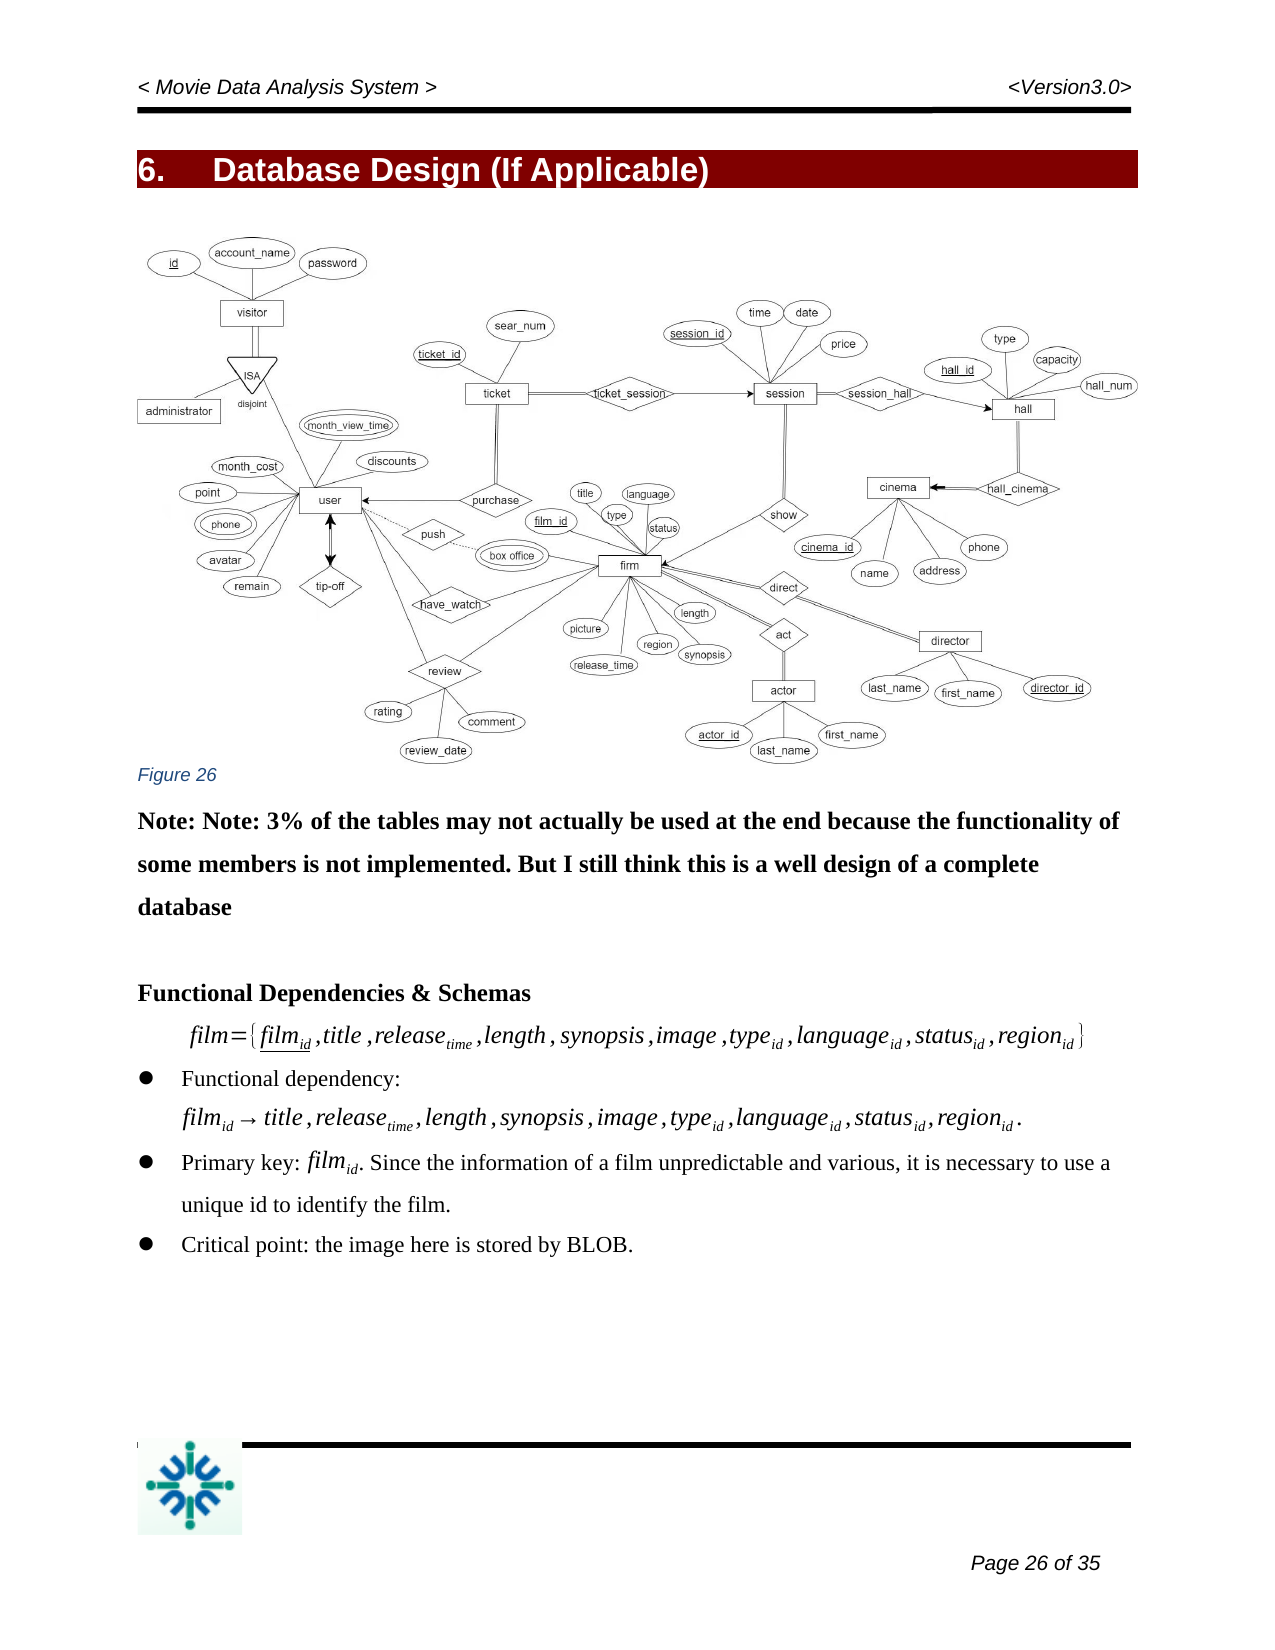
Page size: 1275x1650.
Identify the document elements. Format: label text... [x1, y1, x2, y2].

subtitle Database Design (If Applicable) [137, 150, 1138, 188]
text Functional Dependencies & Schemas [137, 978, 1138, 1007]
text Figure 26 [137, 764, 1138, 785]
list Primary key: . Since the information of a film unpredictable and various, it is necessary to use a unique id to identify the film. [137, 1147, 1138, 1218]
text Note: Note: 3% of the tables may not actually be used at the end because the functionality of some members is not implemented. But I still think this is a well design of a complete database [137, 806, 1138, 921]
picture [137, 1438, 243, 1535]
list Functional dependency: [137, 1065, 1138, 1135]
picture [137, 237, 1138, 764]
list Critical point: the image here is stored by BLOB. [137, 1231, 1138, 1257]
